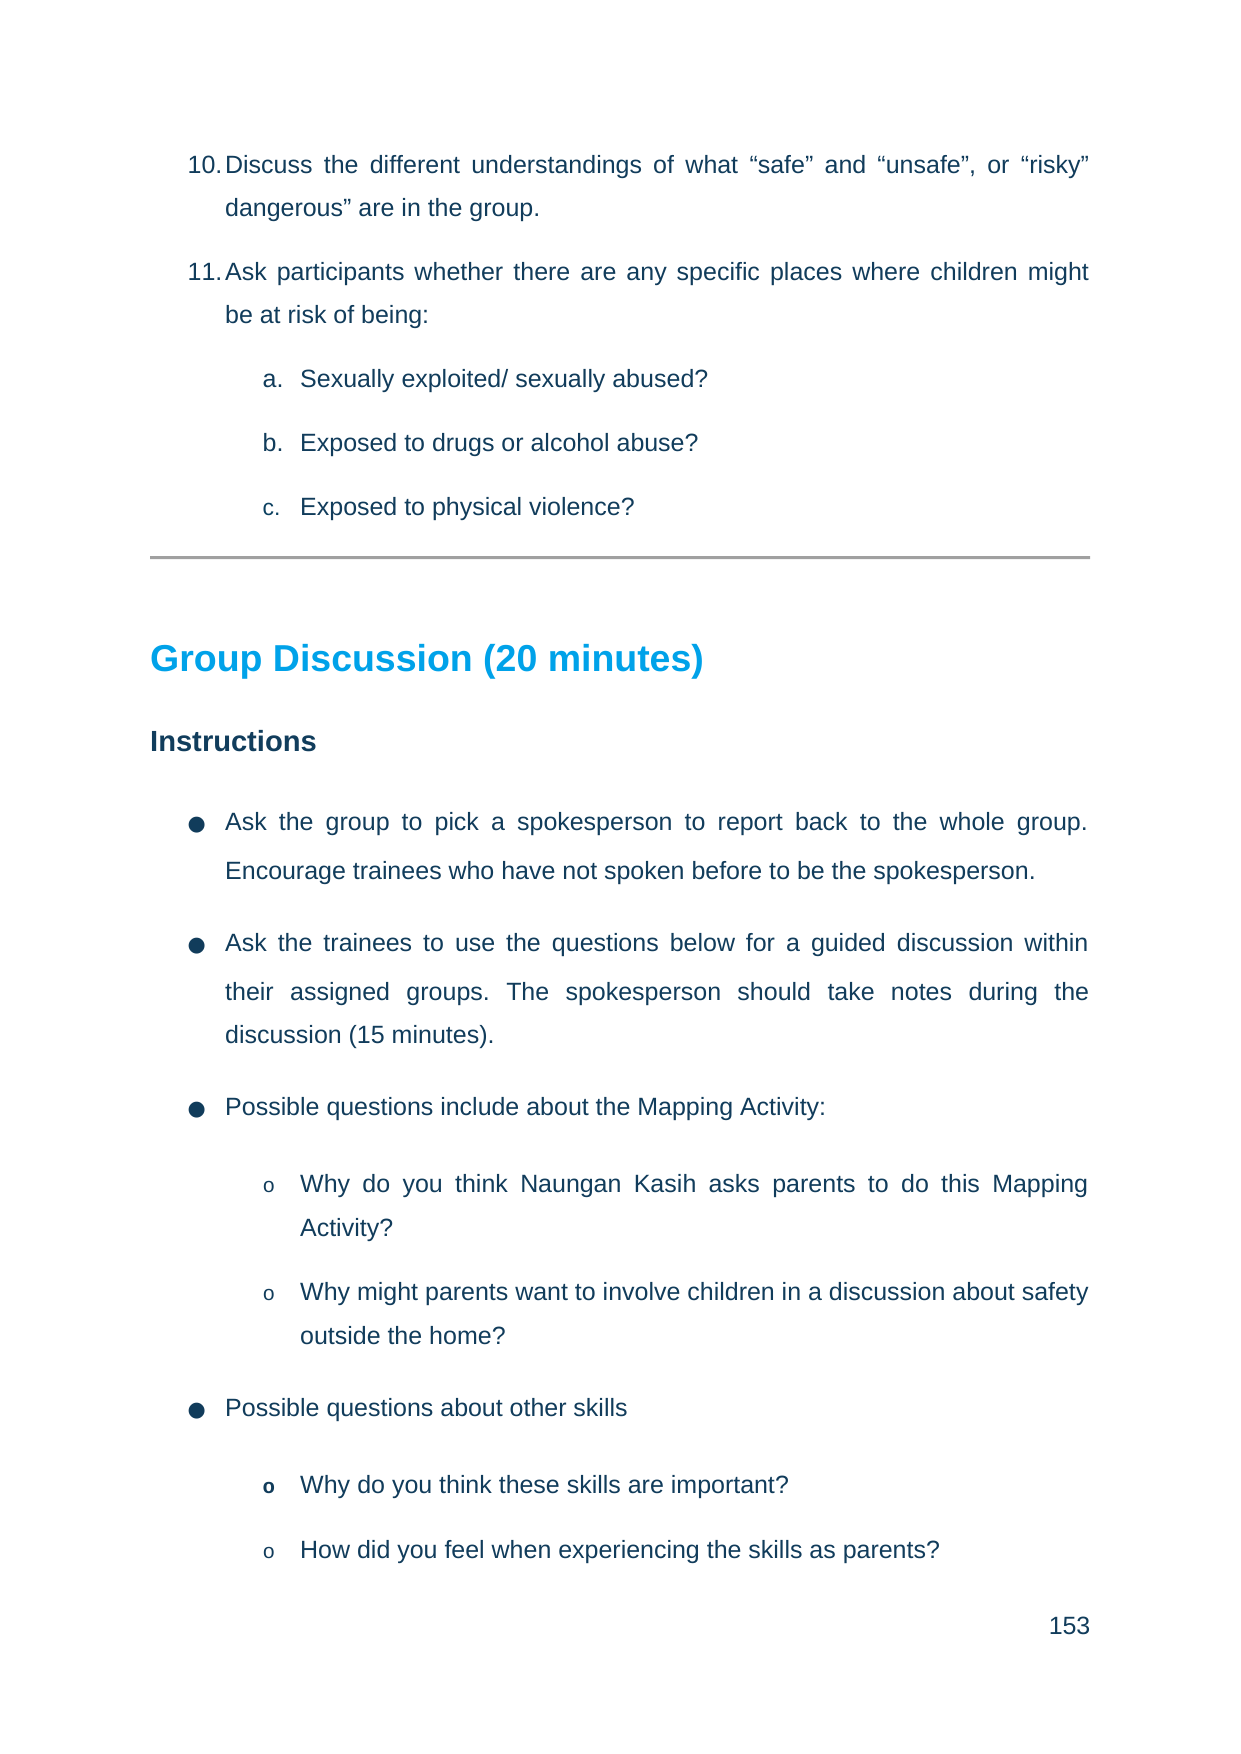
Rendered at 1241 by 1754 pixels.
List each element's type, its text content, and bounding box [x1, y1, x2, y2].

list Why do you think Naungan Kasih asks parents to do this Mapping Activity? [262, 1169, 1090, 1242]
list Ask the group to pick a spokesperson to report back to the whole group. Encourage trainees who have not spoken before to be the spokesperson. [187, 799, 1090, 885]
list Ask the trainees to use the questions below for a guided discussion within their assigned groups. The spokesperson should take notes during the discussion (15 minutes). [187, 920, 1090, 1049]
list Exposed to drugs or alcohol abuse? [262, 428, 1090, 457]
subtitle Instructions [150, 724, 1090, 757]
list Ask participants whether there are any specific places where children might be at risk of being: [187, 257, 1090, 329]
list Why do you think these skills are important? [262, 1470, 1090, 1500]
list Sexually exploited/ sexually abused? [262, 364, 1090, 393]
list Possible questions about other skills [187, 1385, 1090, 1428]
list Why might parents want to involve children in a discussion about safety outside the home? [262, 1277, 1090, 1350]
list How did you feel when experiencing the skills as parents? [262, 1535, 1090, 1565]
list Possible questions include about the Mapping Activity: [187, 1084, 1090, 1127]
list Discuss the different understandings of what “safe” and “unsafe”, or “risky” dangerous” are in the group. [187, 150, 1090, 222]
list Exposed to physical violence? [262, 492, 1090, 521]
subtitle Group Discussion (20 minutes) [150, 637, 1090, 680]
